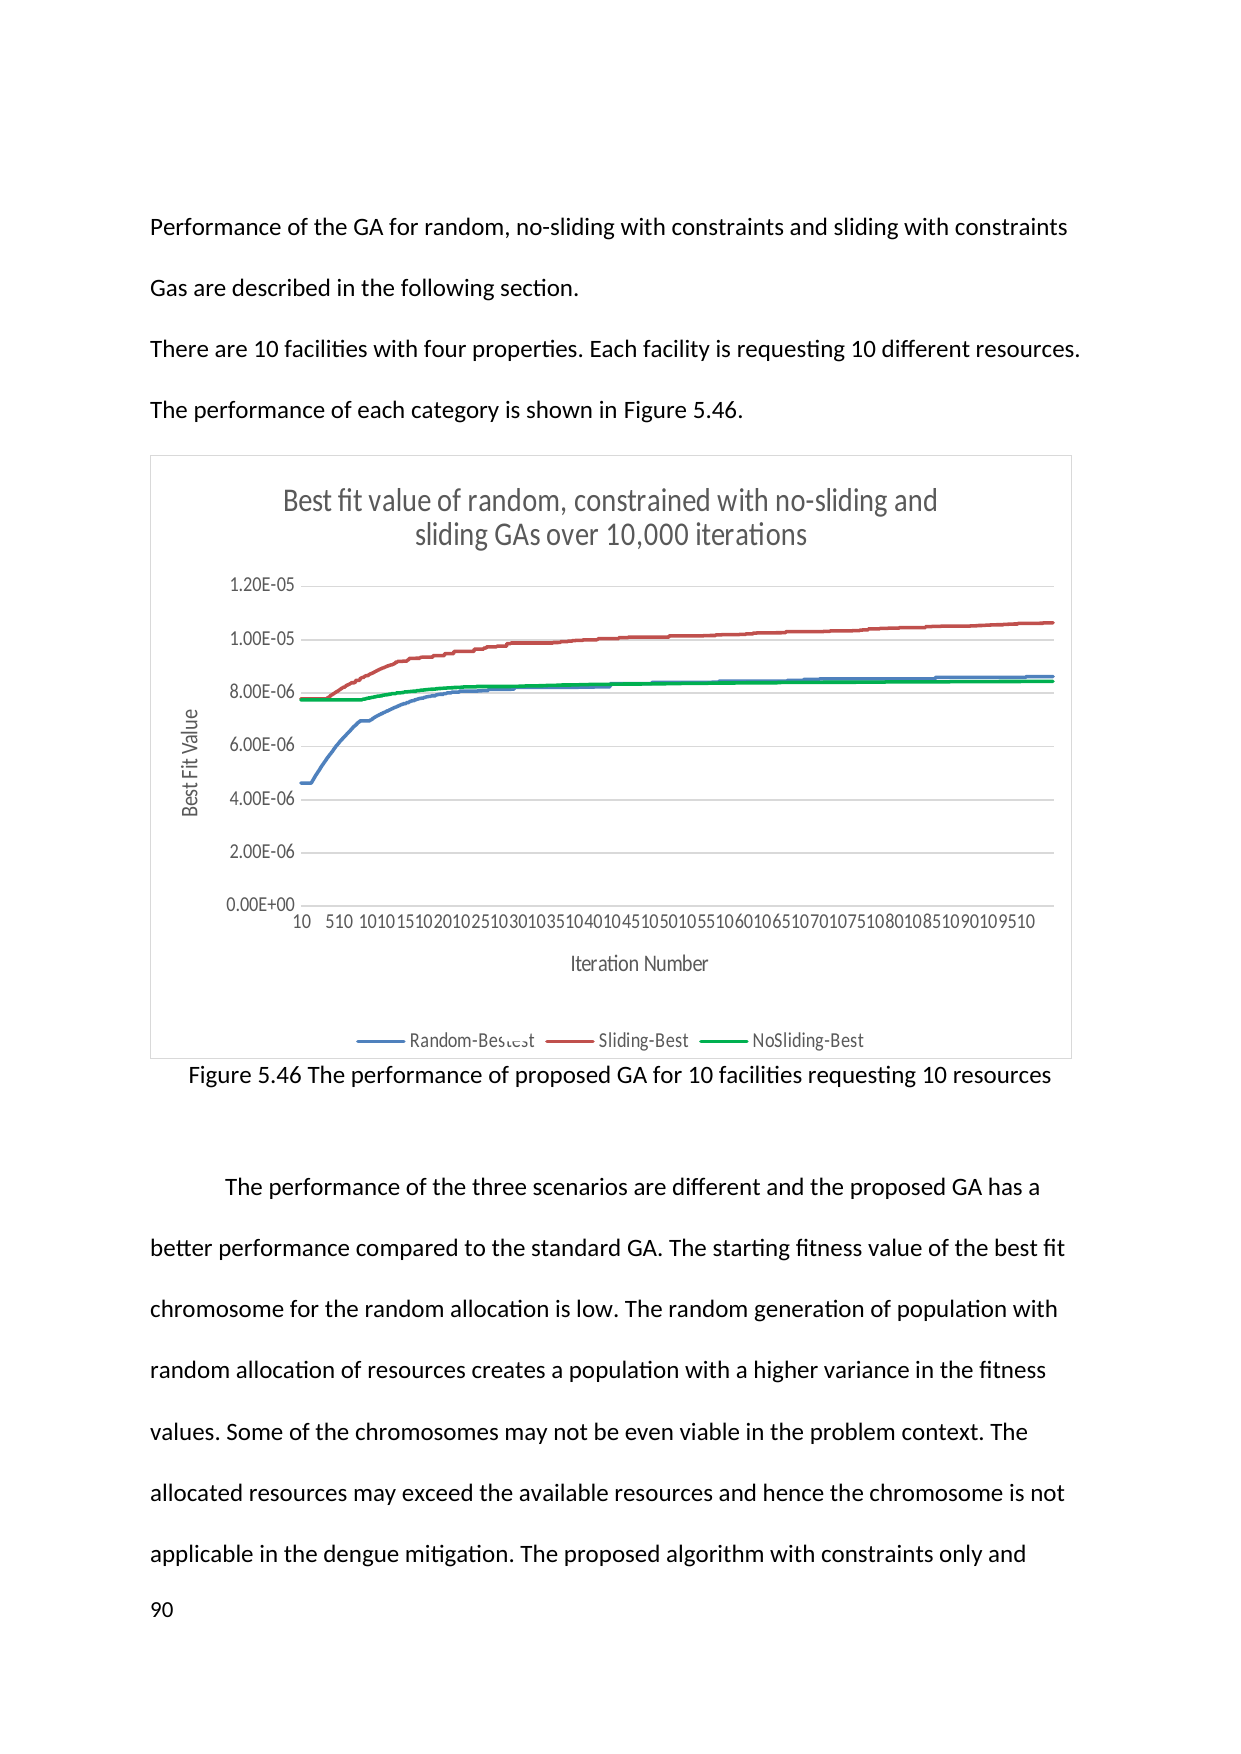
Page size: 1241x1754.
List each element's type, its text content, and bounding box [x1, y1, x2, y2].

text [150, 1171, 1090, 1568]
text Performance of the GA for random, no-sliding with constraints and sliding with constraints Gas are described in the following section. [150, 211, 1090, 303]
